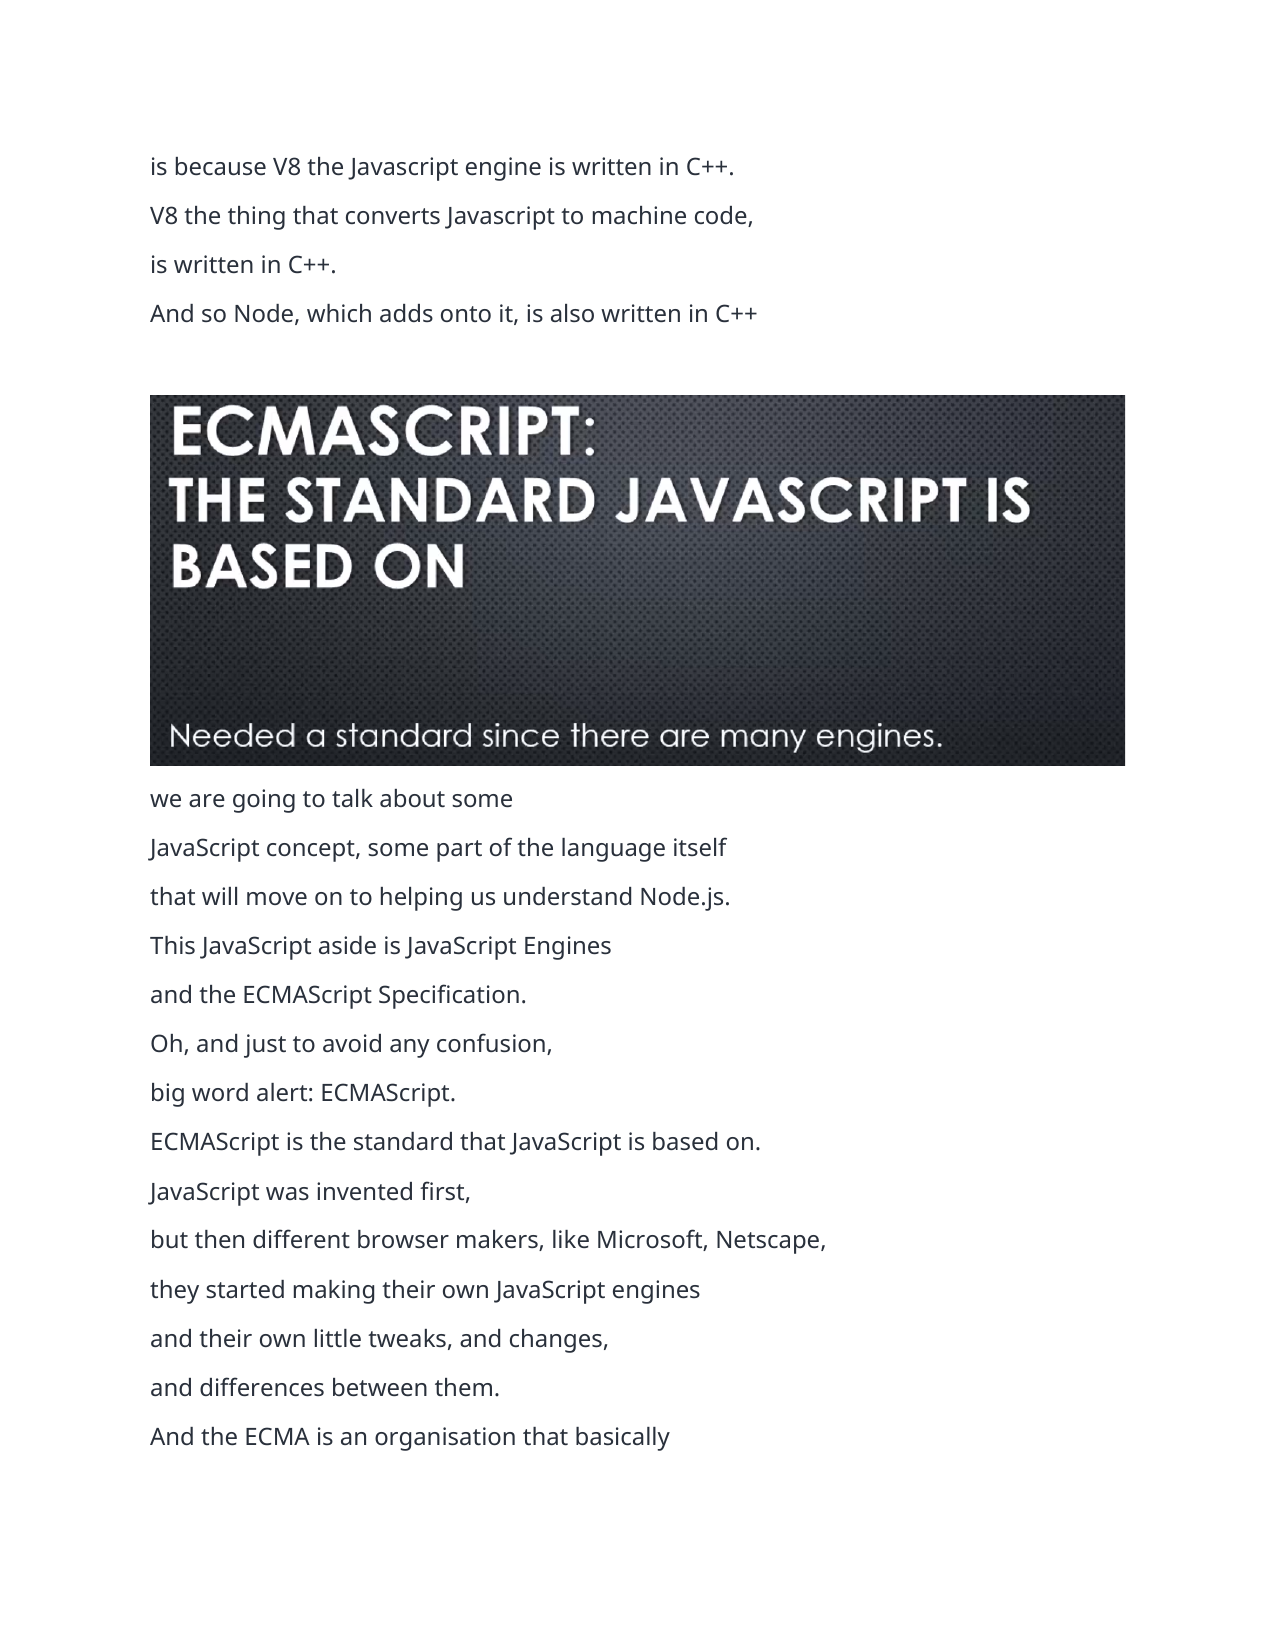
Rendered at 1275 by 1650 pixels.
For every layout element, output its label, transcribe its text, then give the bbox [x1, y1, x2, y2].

text but then different browser makers, like Microsoft, Netscape, [150, 1223, 1125, 1256]
text and their own little tweaks, and changes, [150, 1321, 1125, 1354]
text Oh, and just to avoid any confusion, [150, 1027, 1125, 1060]
text and differences between them. [150, 1371, 1125, 1403]
text that will move on to helping us understand Node.js. [150, 880, 1125, 912]
text JavaScript concept, some part of the language itself [150, 831, 1125, 863]
text ECMAScript is the standard that JavaScript is based on. [150, 1125, 1125, 1158]
text JavaScript was invented first, [150, 1174, 1125, 1207]
text And the ECMA is an organisation that basically [150, 1419, 1125, 1452]
text and the ECMAScript Specification. [150, 978, 1125, 1011]
text And so Node, which adds onto it, is also written in C++ [150, 297, 1125, 330]
text we are going to talk about some [150, 782, 1125, 814]
text is because V8 the Javascript engine is written in C++. [150, 150, 1125, 183]
text they started making their own JavaScript engines [150, 1272, 1125, 1305]
picture [150, 395, 1125, 766]
text V8 the thing that converts Javascript to machine code, [150, 199, 1125, 232]
text This JavaScript aside is JavaScript Engines [150, 929, 1125, 962]
text big word alert: ECMAScript. [150, 1076, 1125, 1109]
text is written in C++. [150, 248, 1125, 281]
